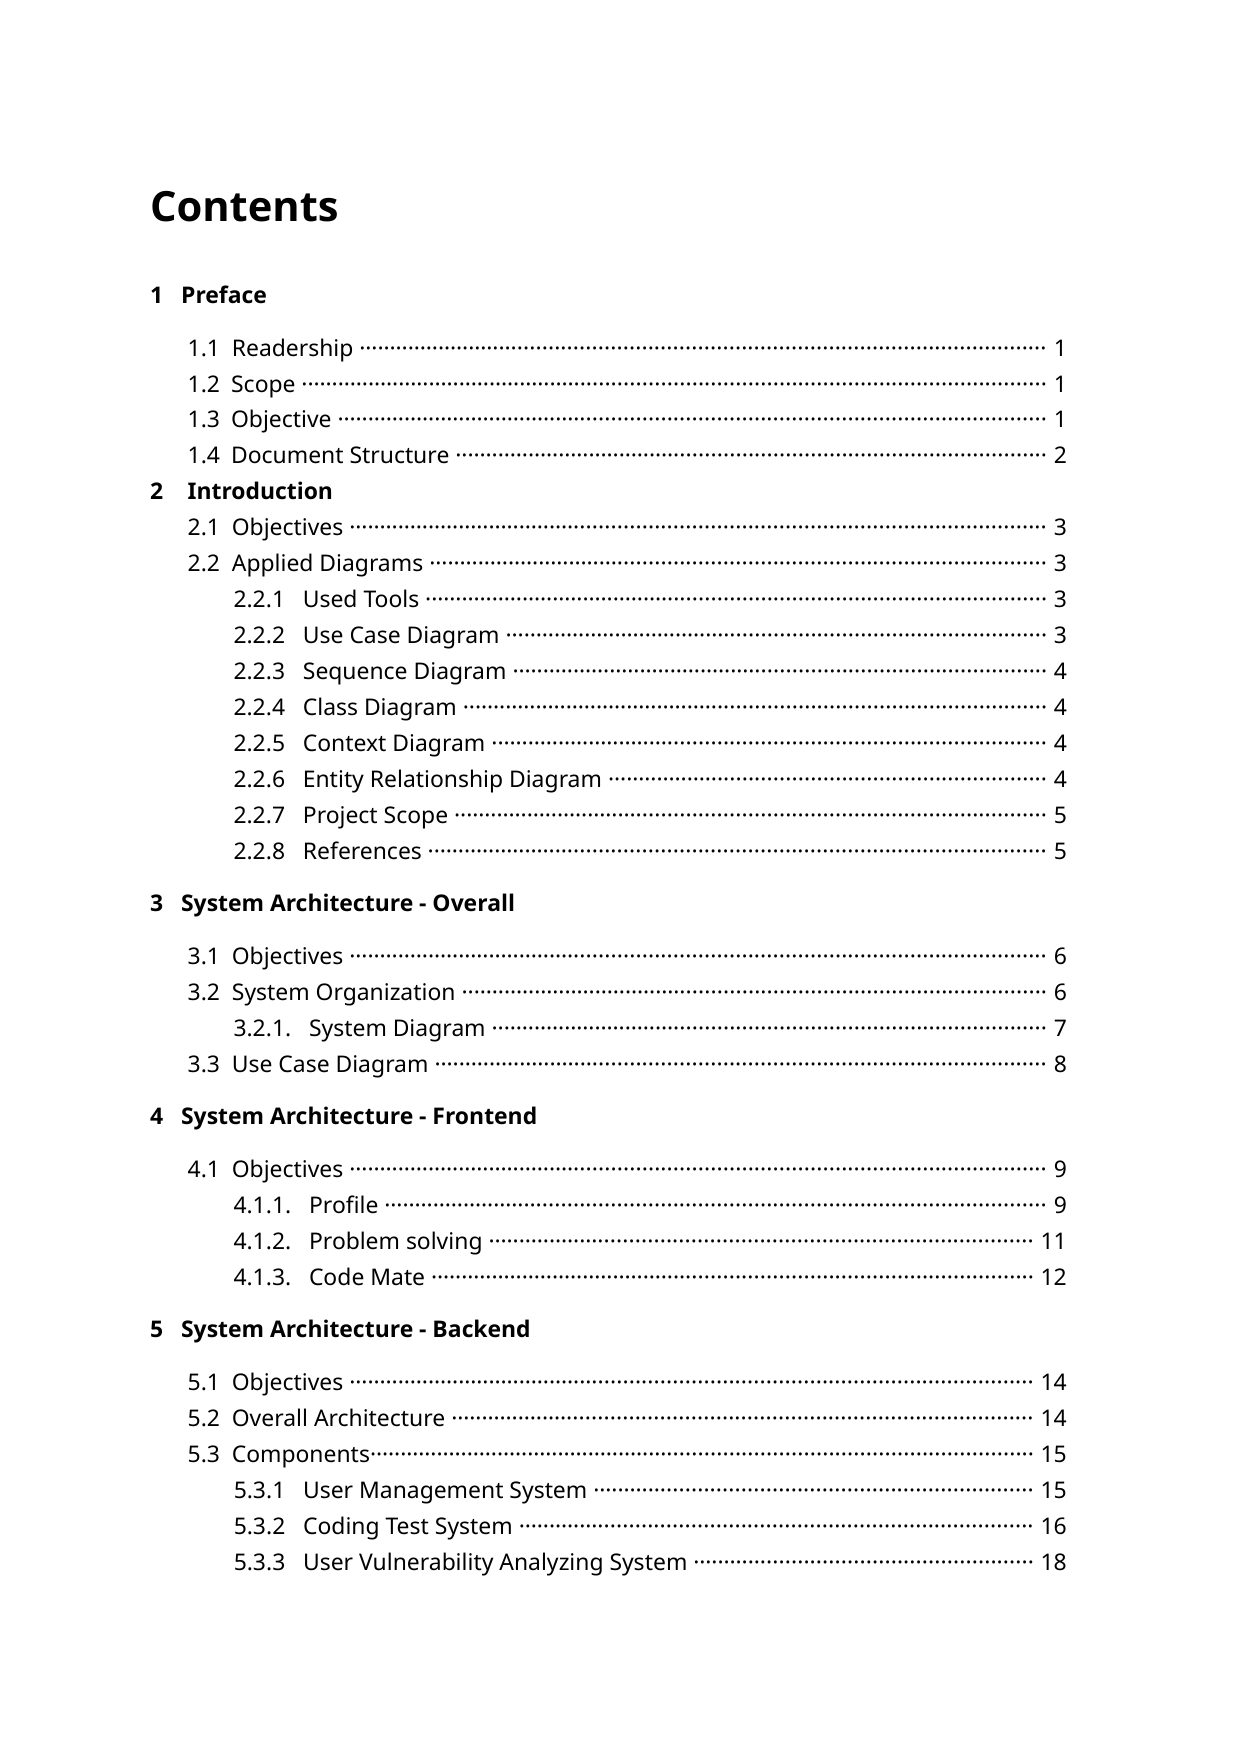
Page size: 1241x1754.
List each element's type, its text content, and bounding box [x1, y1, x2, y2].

list 2.2.1 Used Tools 3 [187, 583, 1090, 614]
text 5 System Architecture - Backend [150, 1313, 1090, 1344]
text 4 System Architecture - Frontend [150, 1100, 1090, 1132]
list 4.1.2. Problem solving 11 [187, 1225, 1090, 1256]
list 2.2.6 Entity Relationship Diagram 4 [187, 763, 1090, 794]
list 3.2 System Organization 6 [187, 976, 1090, 1007]
list Document Structure 2 [187, 439, 1090, 471]
list 5.3.3 User Vulnerability Analyzing System 18 [233, 1546, 1090, 1577]
list 4.1 Objectives 9 [187, 1153, 1090, 1184]
list Objective 1 [187, 403, 1090, 435]
list 5.2 Overall Architecture 14 [187, 1402, 1090, 1433]
text 1 Preface [150, 279, 1090, 310]
list 3.3 Use Case Diagram 8 [187, 1048, 1090, 1079]
list 3.1 Objectives 6 [187, 940, 1090, 971]
list 5.1 Objectives 14 [187, 1366, 1090, 1397]
list 2.1 Objectives 3 [187, 511, 1090, 542]
list 2.2.5 Context Diagram 4 [187, 727, 1090, 758]
list 3.2.1. System Diagram 7 [187, 1012, 1090, 1043]
text Contents [150, 177, 1090, 234]
list 4.1.3. Code Mate 12 [187, 1261, 1090, 1292]
list 5.3.1 User Management System 15 [233, 1474, 1090, 1505]
list 5.3 Components 15 [187, 1438, 1090, 1469]
text 3 System Architecture - Overall [150, 887, 1090, 918]
list 2.2.8 References 5 [187, 835, 1090, 866]
list 2.2.2 Use Case Diagram 3 [187, 619, 1090, 650]
list 2.2 Applied Diagrams 3 [187, 547, 1090, 578]
list 4.1.1. Profile 9 [187, 1189, 1090, 1220]
list 2.2.3 Sequence Diagram 4 [187, 655, 1090, 686]
list 2.2.4 Class Diagram 4 [187, 691, 1090, 722]
list 5.3.2 Coding Test System 16 [233, 1510, 1090, 1541]
list Introduction [150, 475, 1090, 507]
list Scope 1 [187, 367, 1090, 399]
list 2.2.7 Project Scope 5 [187, 799, 1090, 830]
list 1.1 Readership 1 [187, 332, 1090, 363]
